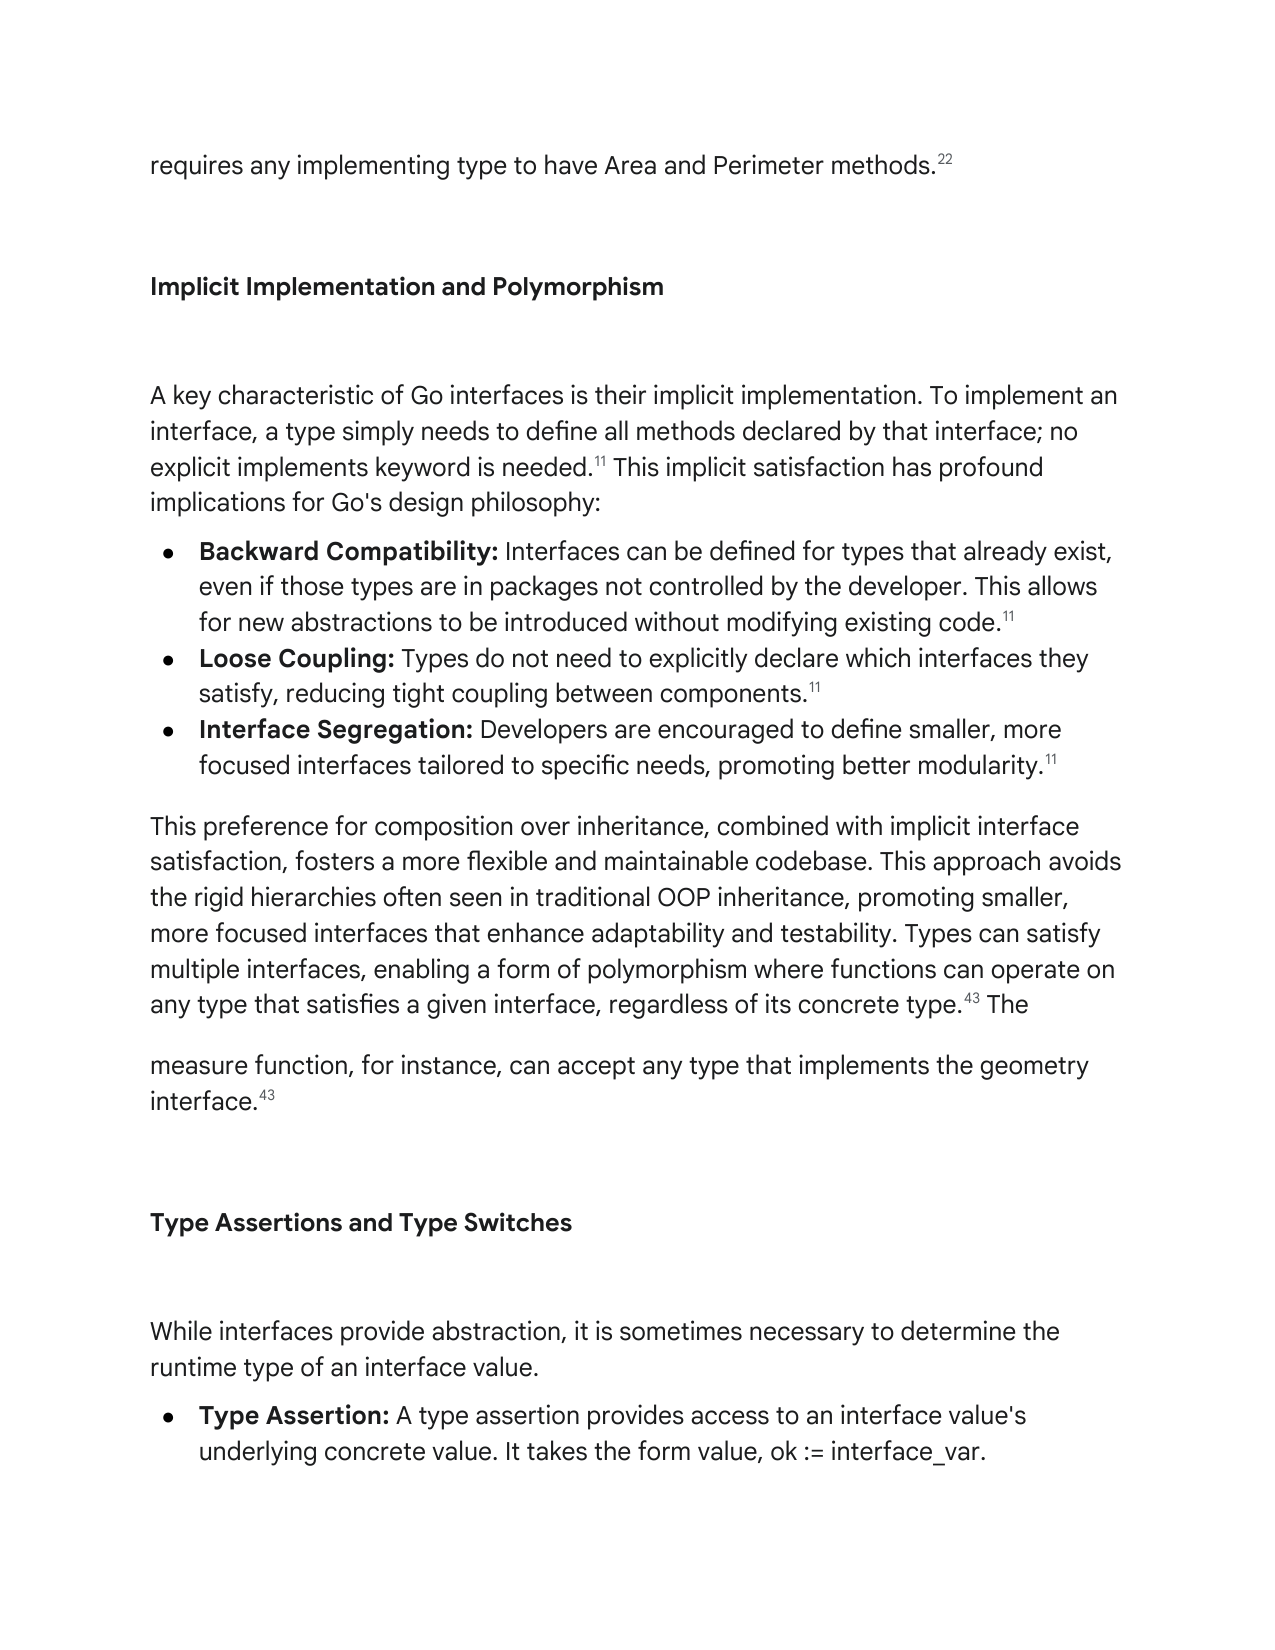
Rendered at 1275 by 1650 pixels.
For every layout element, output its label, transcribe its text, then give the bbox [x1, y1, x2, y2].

list Interface Segregation: Developers are encouraged to define smaller, more focused interfaces tailored to specific needs, promoting better modularity.11 [161, 714, 1125, 782]
list Backward Compatibility: Interfaces can be defined for types that already exist, even if those types are in packages not controlled by the developer. This allows for new abstractions to be introduced without modifying existing code.11 [161, 536, 1125, 639]
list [161, 1400, 1125, 1467]
text measure function, for instance, can accept any type that implements the geometry interface.43 [150, 1050, 1125, 1117]
text A key characteristic of Go interfaces is their implicit implementation. To implement an interface, a type simply needs to define all methods declared by that interface; no explicit implements keyword is needed.11 This implicit satisfaction has profound implications for Go's design philosophy: [150, 380, 1125, 519]
text This preference for composition over inheritance, combined with implicit interface satisfaction, fosters a more flexible and maintainable codebase. This approach avoids the rigid hierarchies often seen in traditional OOP inheritance, promoting smaller, more focused interfaces that enhance adaptability and testability. Types can satisfy multiple interfaces, enabling a form of polymorphism where functions can operate on any type that satisfies a given interface, regardless of its concrete type.43 The [150, 811, 1125, 1021]
subtitle Implicit Implementation and Polymorphism [150, 271, 1125, 303]
list Loose Coupling: Types do not need to explicitly declare which interfaces they satisfy, reducing tight coupling between components.11 [161, 643, 1125, 710]
subtitle Type Assertions and Type Switches [150, 1207, 1125, 1239]
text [150, 150, 1125, 181]
text While interfaces provide abstraction, it is sometimes necessary to determine the runtime type of an interface value. [150, 1316, 1125, 1383]
